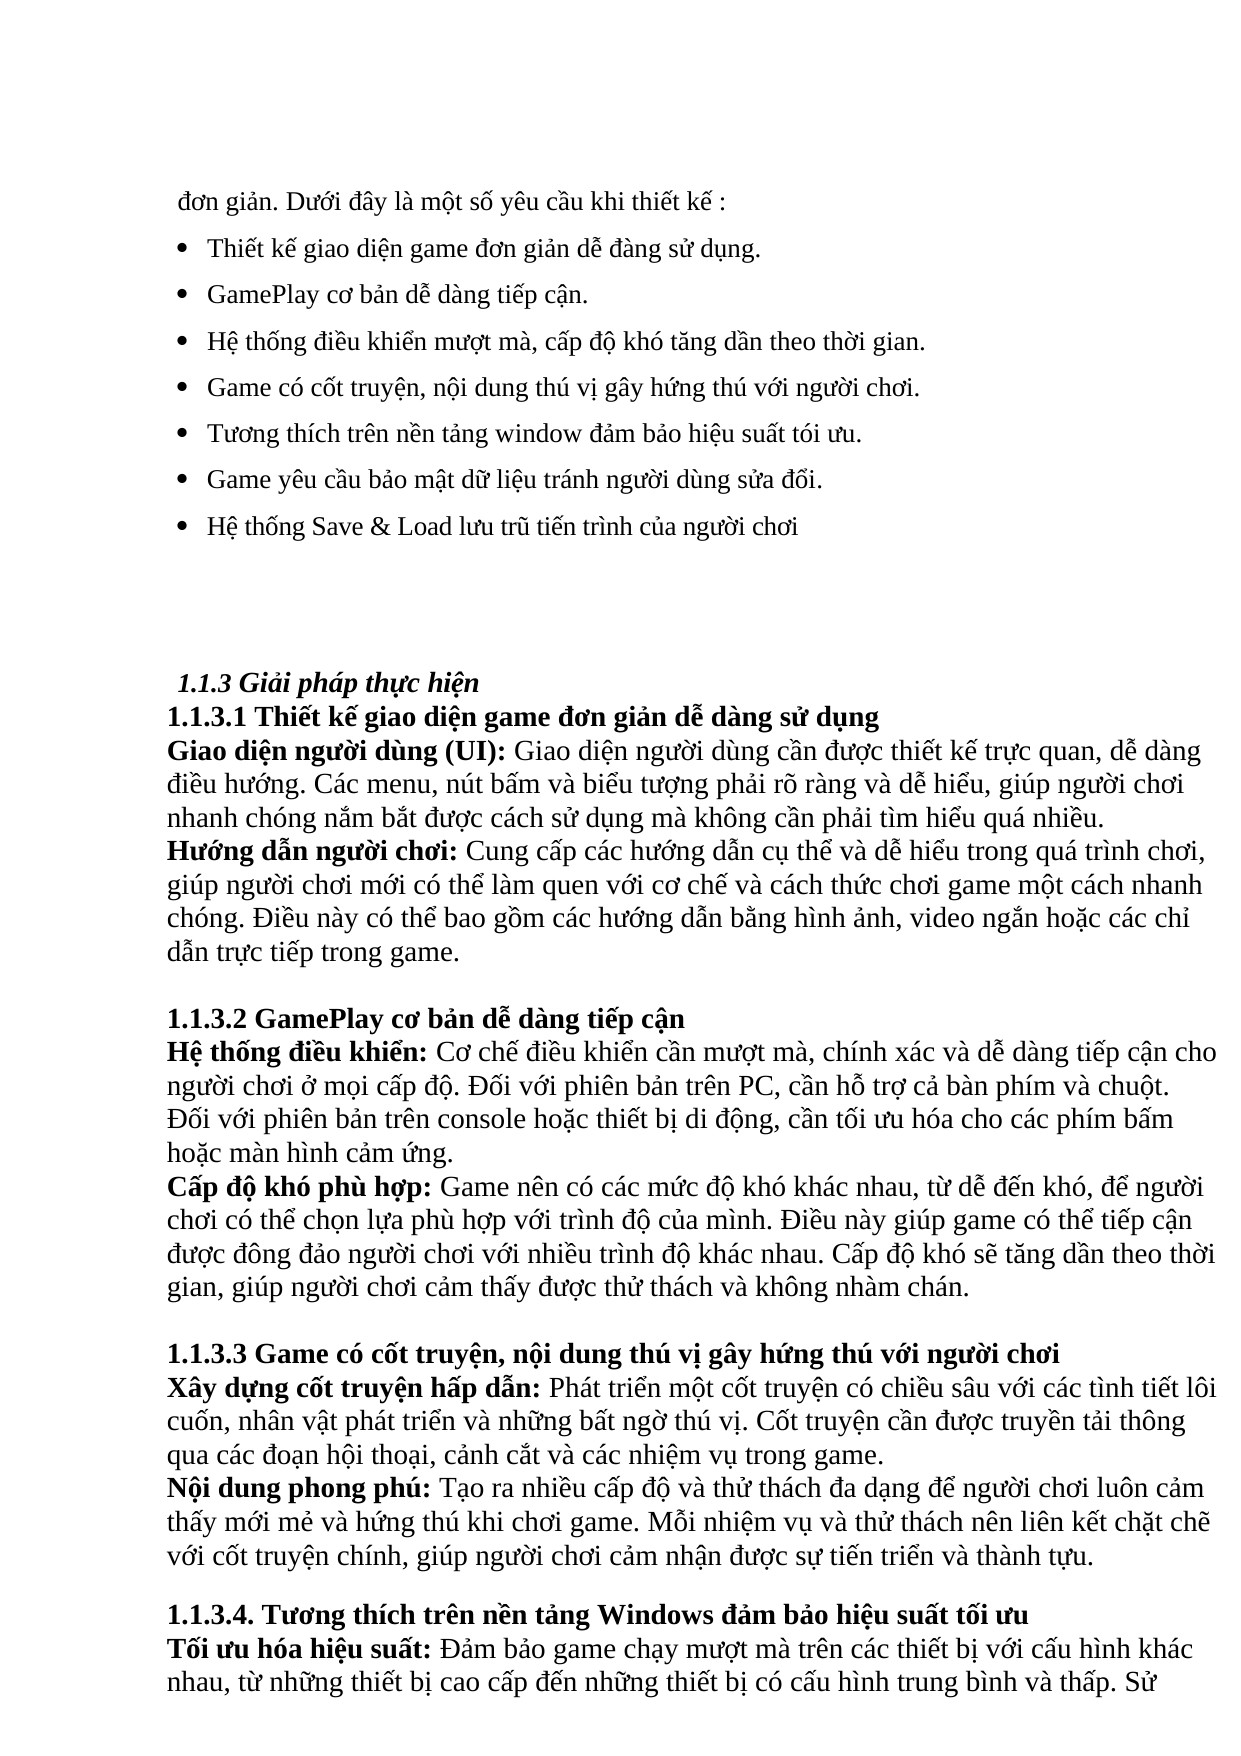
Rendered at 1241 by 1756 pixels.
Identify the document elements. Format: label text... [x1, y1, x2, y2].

list Thiết kế giao diện game đơn giản dễ đàng sử dụng. [177, 232, 1122, 263]
text Hướng dẫn người chơi: Cung cấp các hướng dẫn cụ thể và dễ hiểu trong quá trình chơi, giúp người chơi mới có thể làm quen với cơ chế và cách thức chơi game một cách nhanh chóng. Điều này có thể bao gồm các hướng dẫn bằng hình ảnh, video ngắn hoặc các chỉ dẫn trực tiếp trong game. [167, 833, 1219, 967]
list Giải pháp thực hiện [177, 666, 1219, 699]
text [167, 1631, 1219, 1698]
text Xây dựng cốt truyện hấp dẫn: Phát triển một cốt truyện có chiều sâu với các tình tiết lôi cuốn, nhân vật phát triển và những bất ngờ thú vị. Cốt truyện cần được truyền tải thông qua các đoạn hội thoại, cảnh cắt và các nhiệm vụ trong game. [167, 1370, 1219, 1471]
list GamePlay cơ bản dễ dàng tiếp cận. [177, 278, 1122, 310]
text 1.1.3.4. Tương thích trên nền tảng Windows đảm bảo hiệu suất tối ưu [167, 1597, 1219, 1631]
list Hệ thống Save & Load lưu trũ tiến trình của người chơi [177, 510, 1219, 541]
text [177, 185, 1122, 217]
text Hệ thống điều khiển: Cơ chế điều khiển cần mượt mà, chính xác và dễ dàng tiếp cận cho người chơi ở mọi cấp độ. Đối với phiên bản trên PC, cần hỗ trợ cả bàn phím và chuột. Đối với phiên bản trên console hoặc thiết bị di động, cần tối ưu hóa cho các phím bấm hoặc màn hình cảm ứng. [167, 1034, 1219, 1169]
text Cấp độ khó phù hợp: Game nên có các mức độ khó khác nhau, từ dễ đến khó, để người chơi có thể chọn lựa phù hợp với trình độ của mình. Điều này giúp game có thể tiếp cận được đông đảo người chơi với nhiều trình độ khác nhau. Cấp độ khó sẽ tăng dần theo thời gian, giúp người chơi cảm thấy được thử thách và không nhàm chán. [167, 1169, 1219, 1303]
text Giao diện người dùng (UI): Giao diện người dùng cần được thiết kế trực quan, dễ dàng điều hướng. Các menu, nút bấm và biểu tượng phải rõ ràng và dễ hiểu, giúp người chơi nhanh chóng nắm bắt được cách sử dụng mà không cần phải tìm hiểu quá nhiều. [167, 733, 1219, 833]
text Nội dung phong phú: Tạo ra nhiều cấp độ và thử thách đa dạng để người chơi luôn cảm thấy mới mẻ và hứng thú khi chơi game. Mỗi nhiệm vụ và thử thách nên liên kết chặt chẽ với cốt truyện chính, giúp người chơi cảm nhận được sự tiến triển và thành tựu. [167, 1471, 1219, 1571]
list Game yêu cầu bảo mật dữ liệu tránh người dùng sửa đổi. [177, 463, 1219, 495]
list Tương thích trên nền tảng window đảm bảo hiệu suất tói ưu. [177, 417, 1122, 448]
list Hệ thống điều khiển mượt mà, cấp độ khó tăng dần theo thời gian. [177, 324, 1122, 356]
text 1.1.3.3 Game có cốt truyện, nội dung thú vị gây hứng thú với người chơi [167, 1336, 1219, 1370]
list Game có cốt truyện, nội dung thú vị gây hứng thú với người chơi. [177, 371, 1122, 402]
text 1.1.3.2 GamePlay cơ bản dễ dàng tiếp cận [167, 1001, 1219, 1034]
text 1.1.3.1 Thiết kế giao diện game đơn giản dễ dàng sử dụng [167, 699, 1219, 733]
